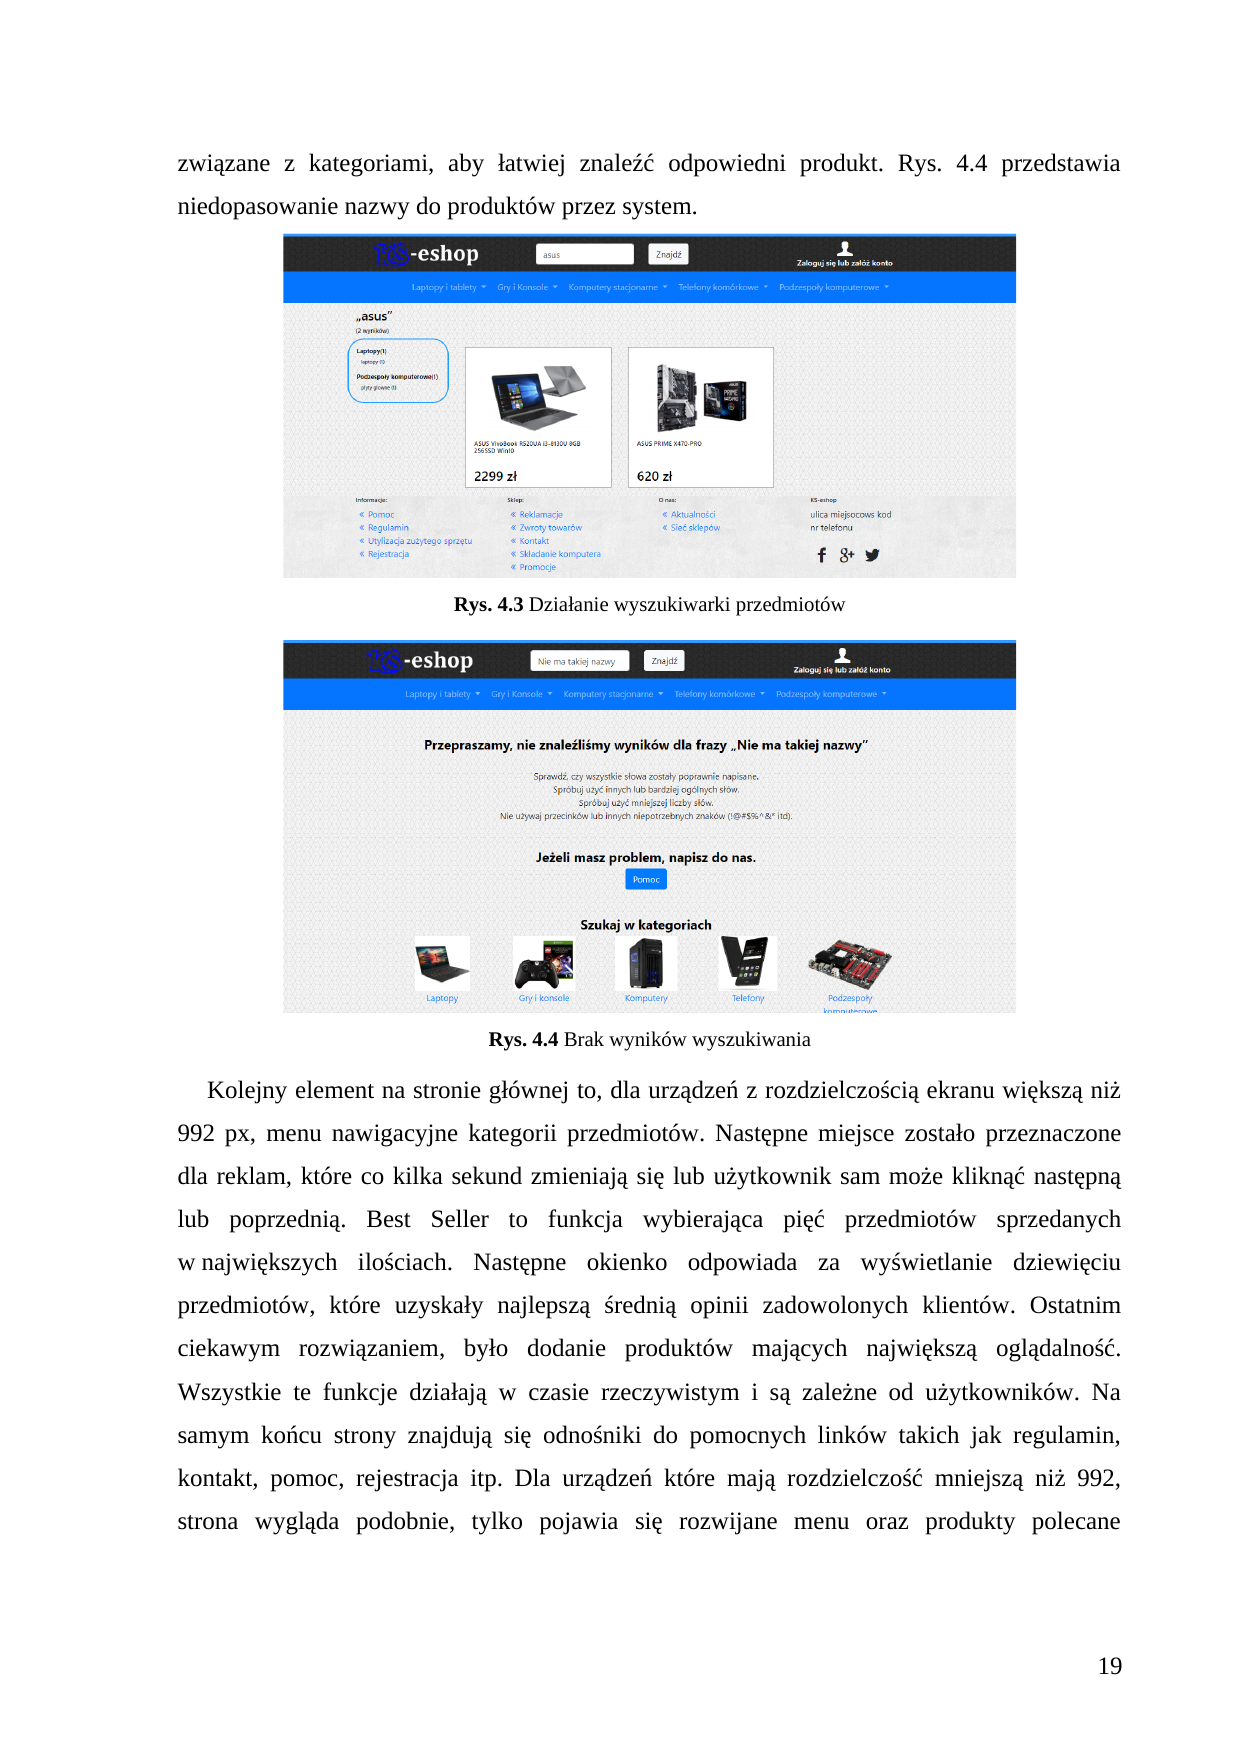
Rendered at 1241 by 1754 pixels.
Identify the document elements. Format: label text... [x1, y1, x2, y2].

text Rys. 4.3 Działanie wyszukiwarki przedmiotów [177, 592, 1122, 616]
text Rys. 4.4 Brak wyników wyszukiwania [177, 1027, 1122, 1051]
picture [283, 233, 1017, 578]
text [177, 148, 1122, 219]
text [177, 1075, 1122, 1535]
picture [283, 640, 1017, 1013]
